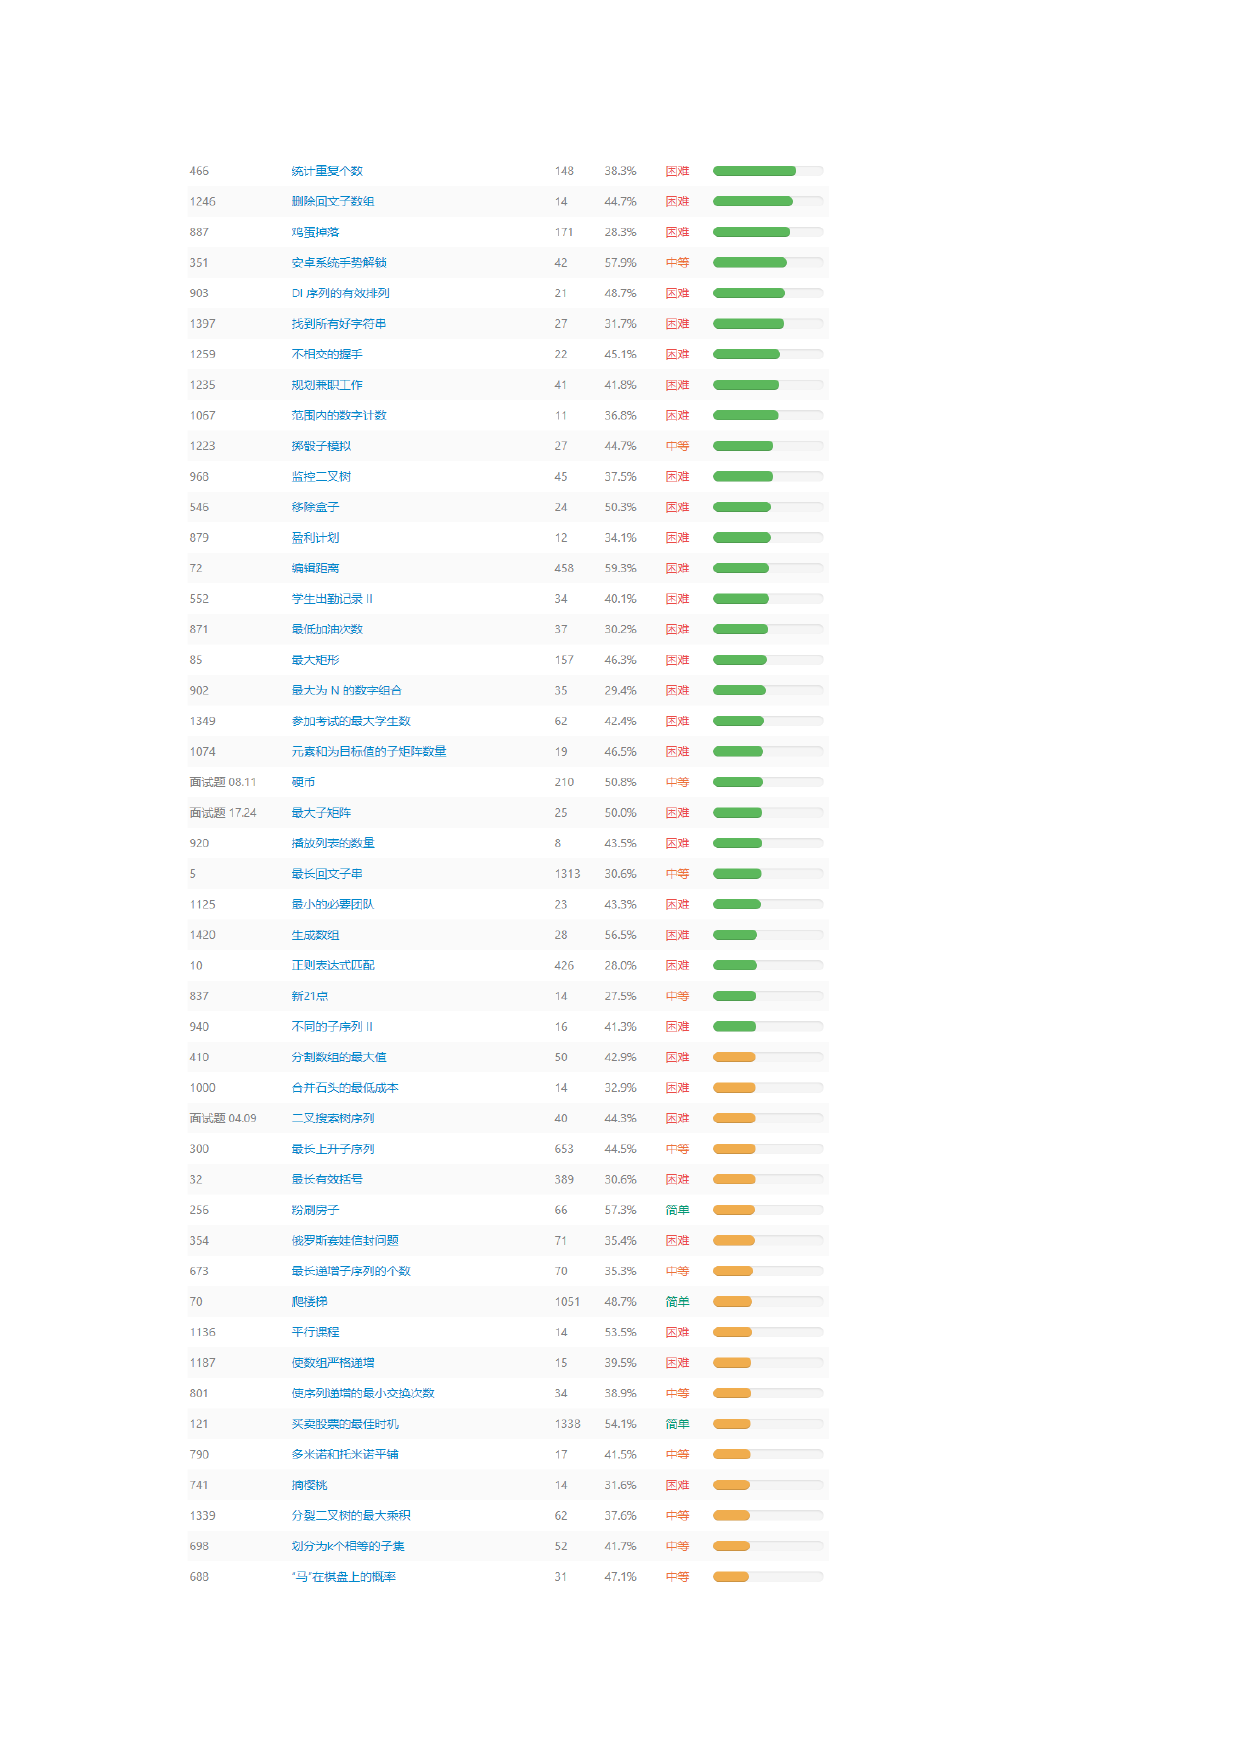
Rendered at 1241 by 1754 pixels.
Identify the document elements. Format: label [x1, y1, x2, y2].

picture [187, 162, 829, 1592]
